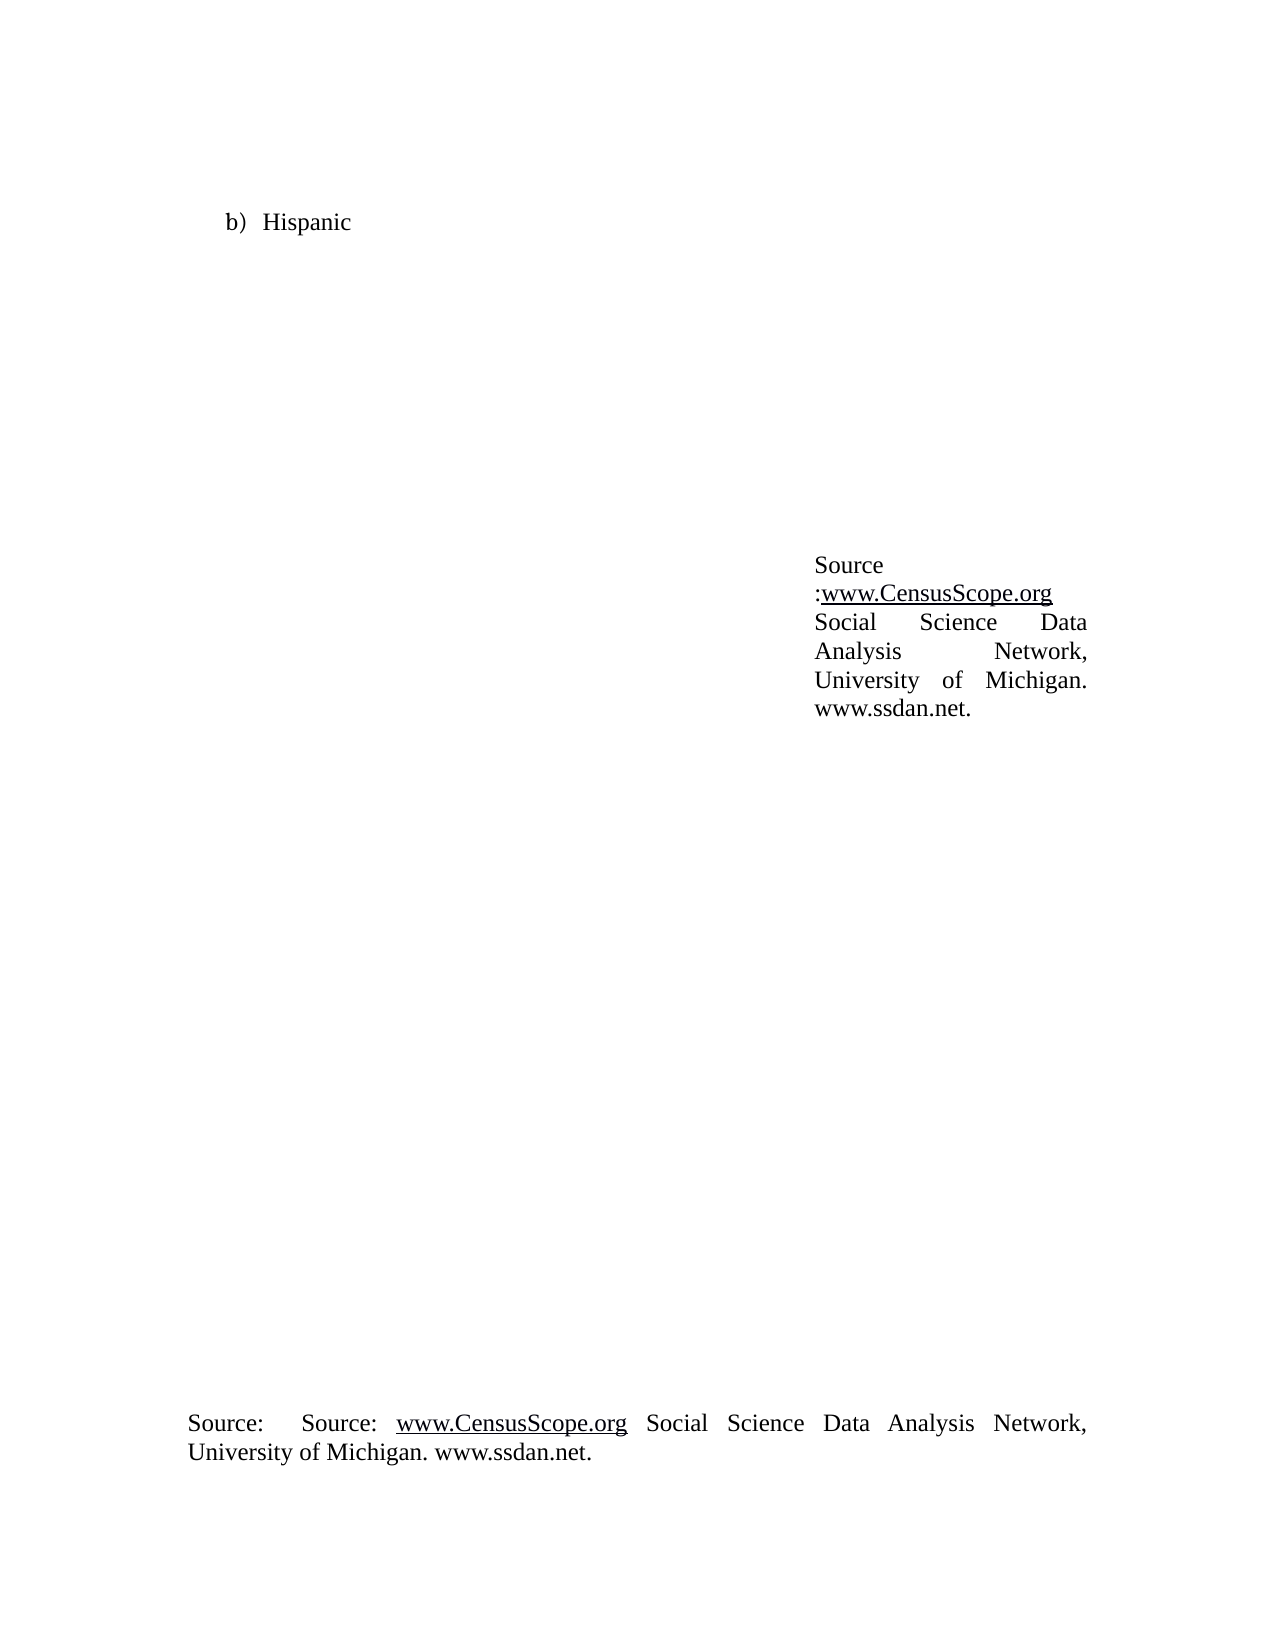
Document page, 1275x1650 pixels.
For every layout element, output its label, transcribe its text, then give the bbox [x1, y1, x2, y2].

text Source: Source: www.CensusScope.org Social Science Data Analysis Network, University of Michigan. www.ssdan.net. [187, 1408, 1087, 1465]
list Hispanic [225, 207, 1087, 237]
text Source:www.CensusScope.org Social Science Data Analysis Network, University of Michigan. www.ssdan.net. [187, 550, 1087, 722]
